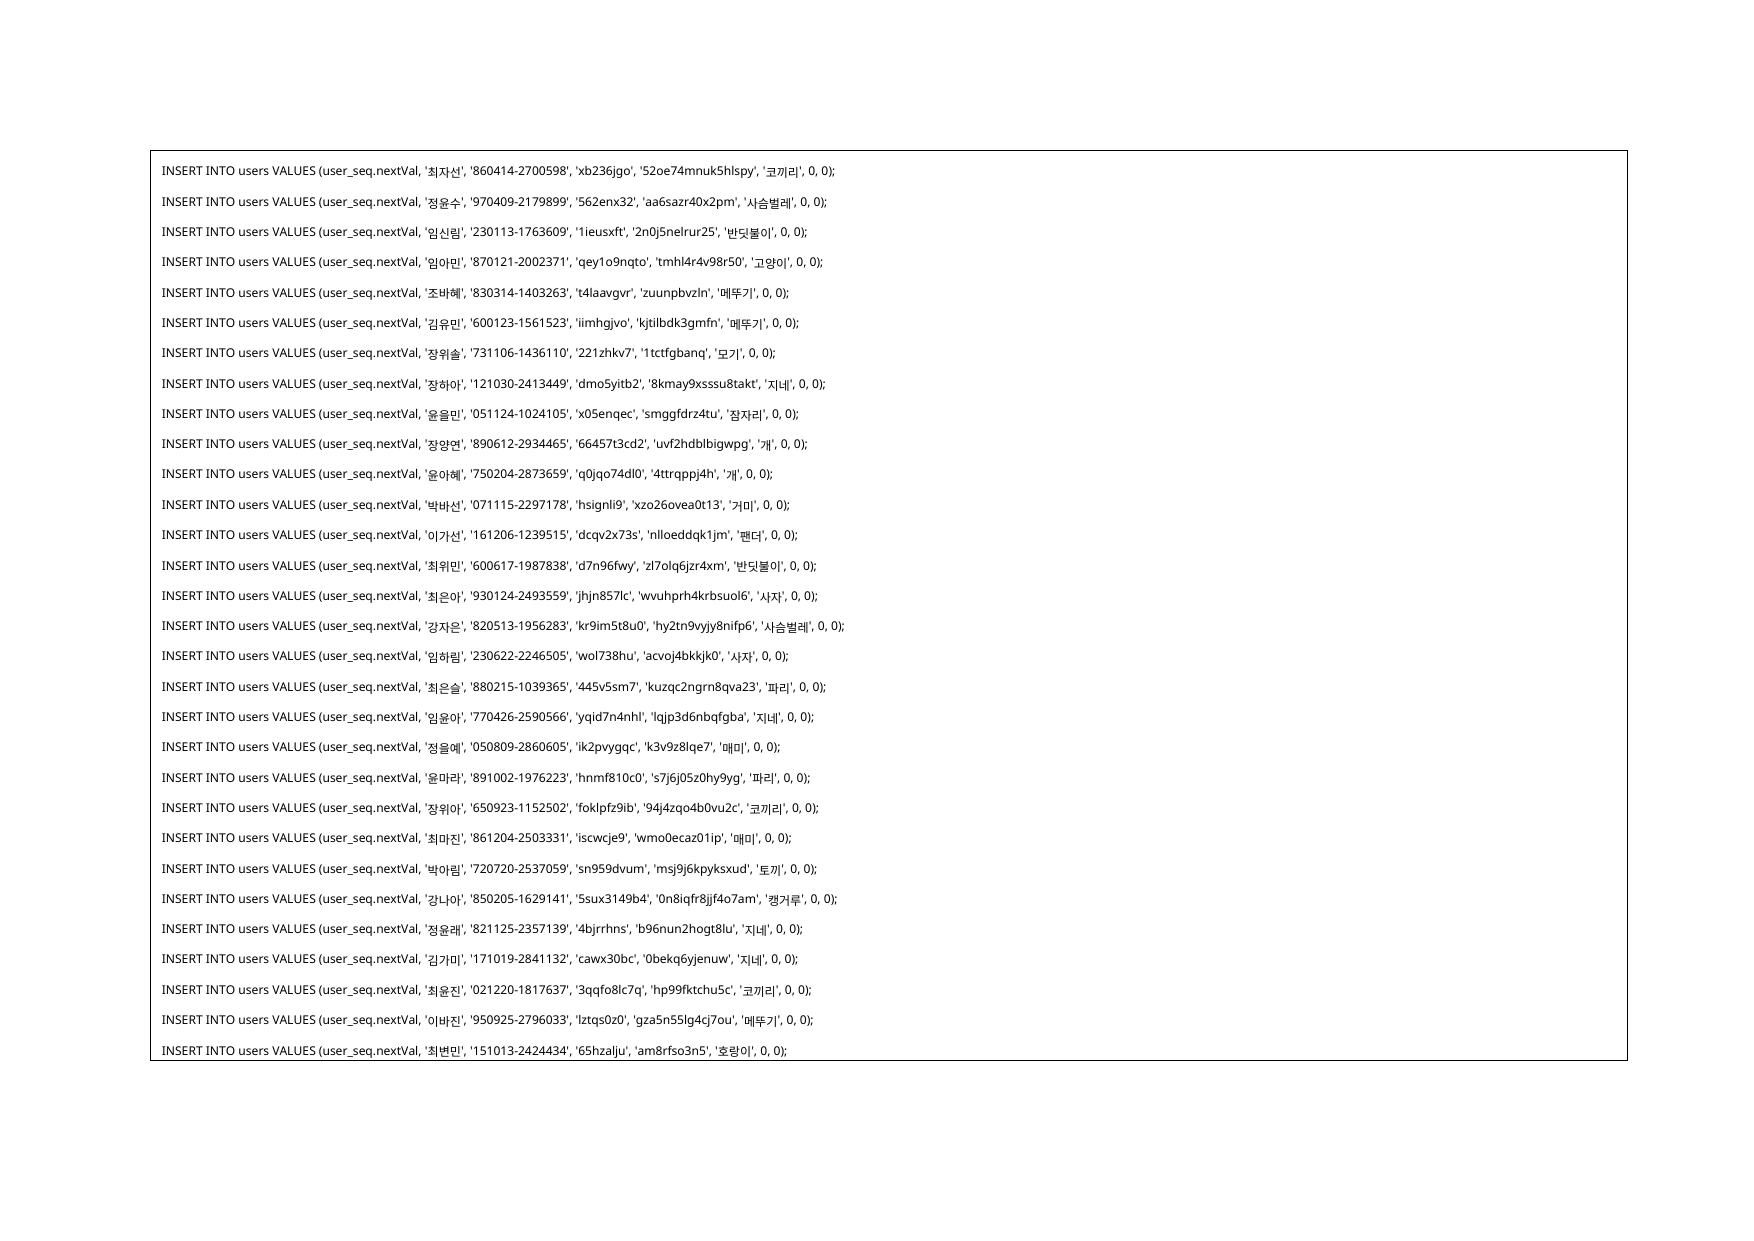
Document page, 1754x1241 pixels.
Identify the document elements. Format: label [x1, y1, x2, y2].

table_cell [151, 151, 1627, 1060]
